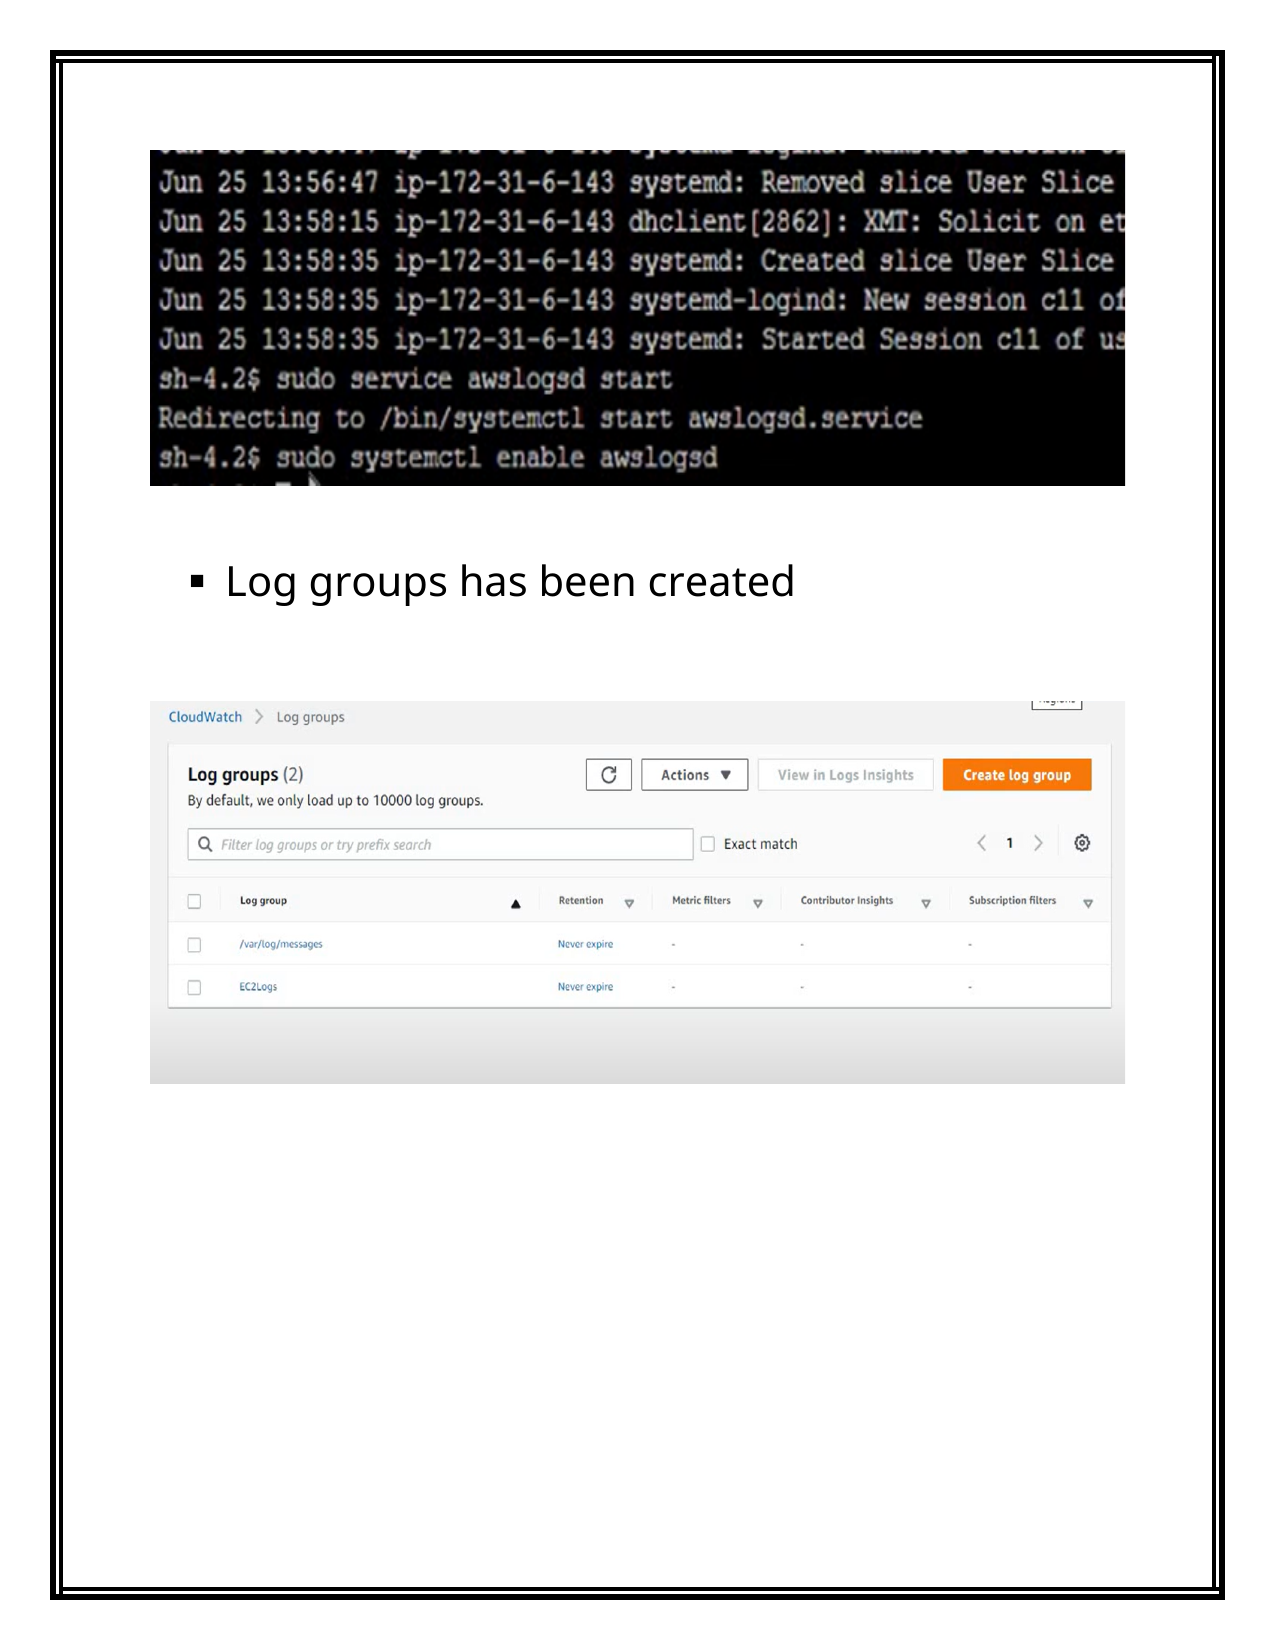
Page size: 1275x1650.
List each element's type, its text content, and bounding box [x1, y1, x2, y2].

list Log groups has been created [187, 551, 1125, 608]
picture [150, 701, 1125, 1084]
picture [150, 150, 1125, 486]
